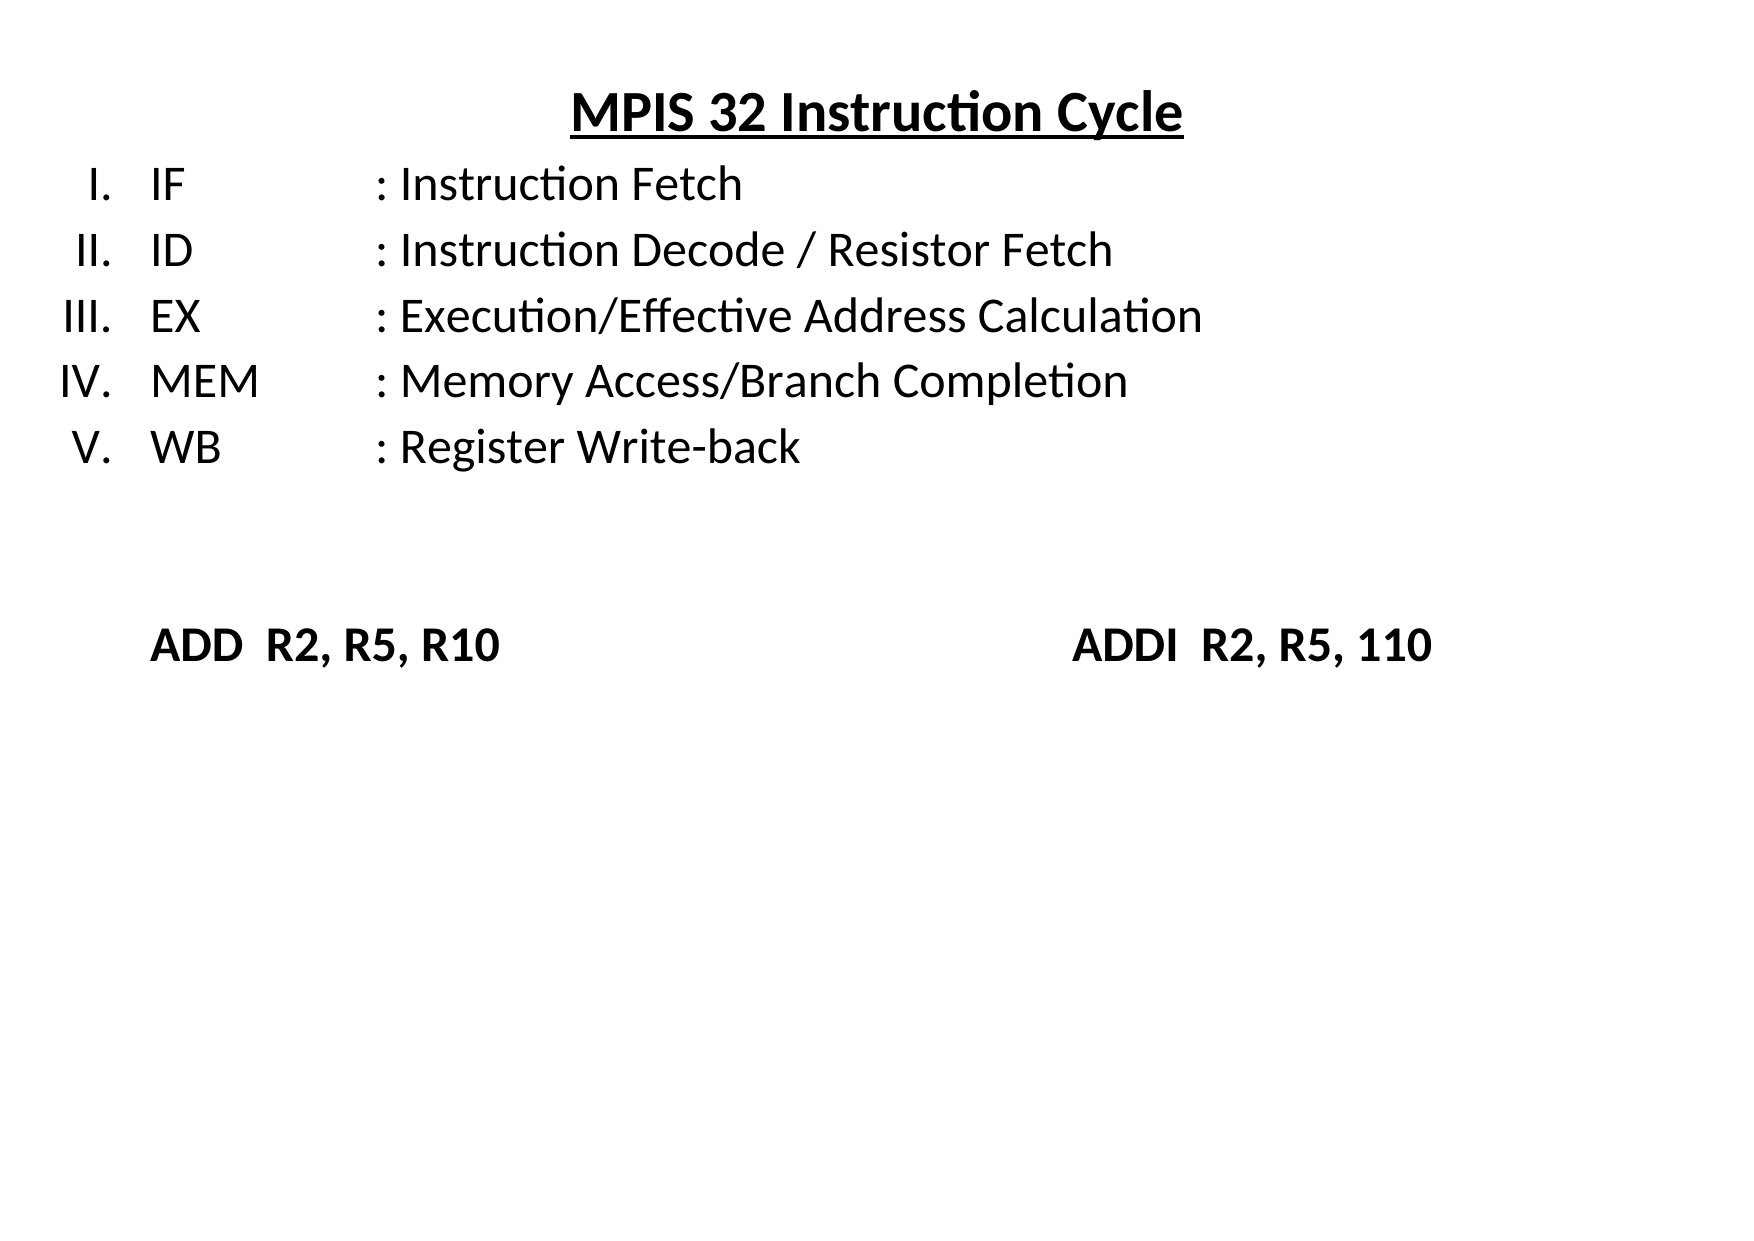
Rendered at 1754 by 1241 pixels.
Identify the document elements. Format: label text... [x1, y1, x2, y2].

list MPIS 32 Instruction Cycle [75, 75, 1679, 146]
list ID : Instruction Decode / Resistor Fetch [112, 218, 1679, 279]
list WB : Register Write-back [112, 415, 1679, 476]
list EX : Execution/Effective Address Calculation [112, 283, 1679, 344]
list MEM : Memory Access/Branch Completion [112, 349, 1679, 410]
list ADD R2, R5, R10 ADDI R2, R5, 110 [150, 613, 1679, 674]
list IF : Instruction Fetch [112, 152, 1679, 213]
